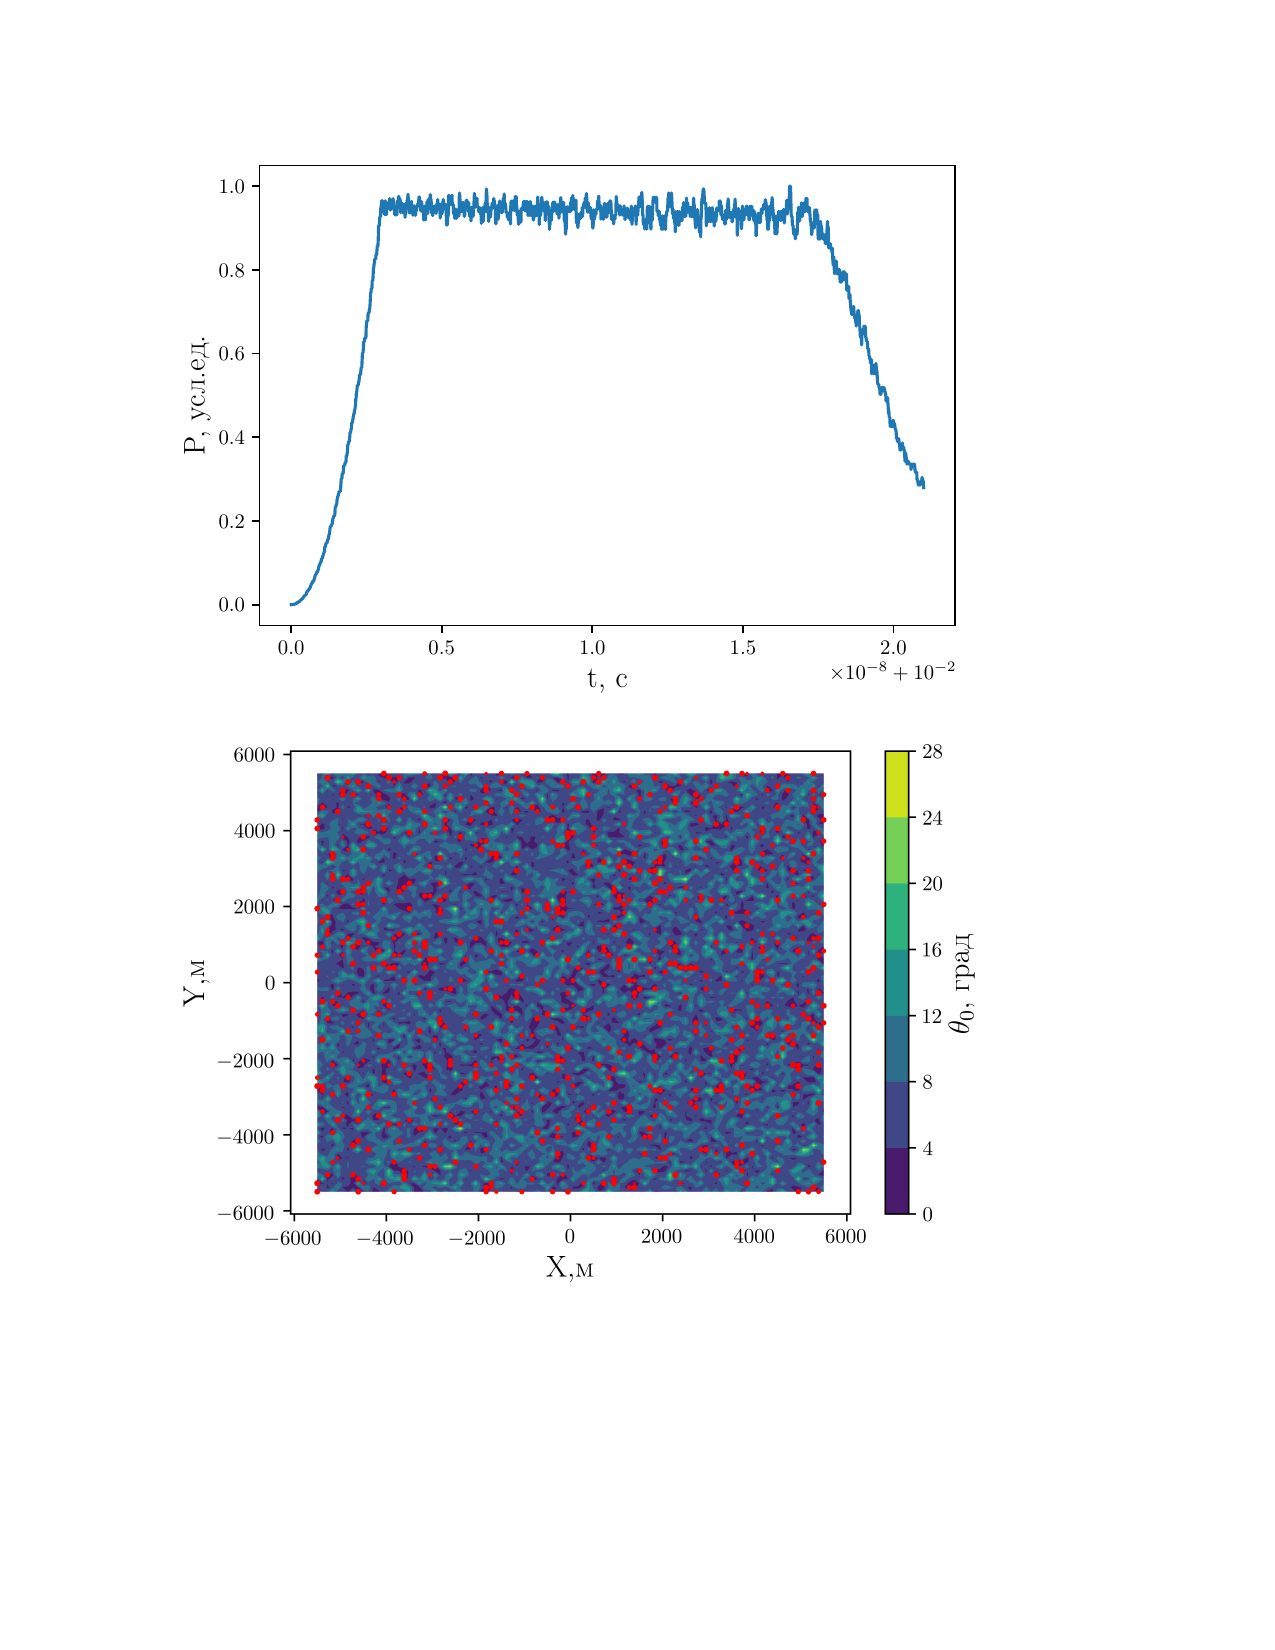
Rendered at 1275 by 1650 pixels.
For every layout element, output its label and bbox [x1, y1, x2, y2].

picture [168, 729, 994, 1297]
